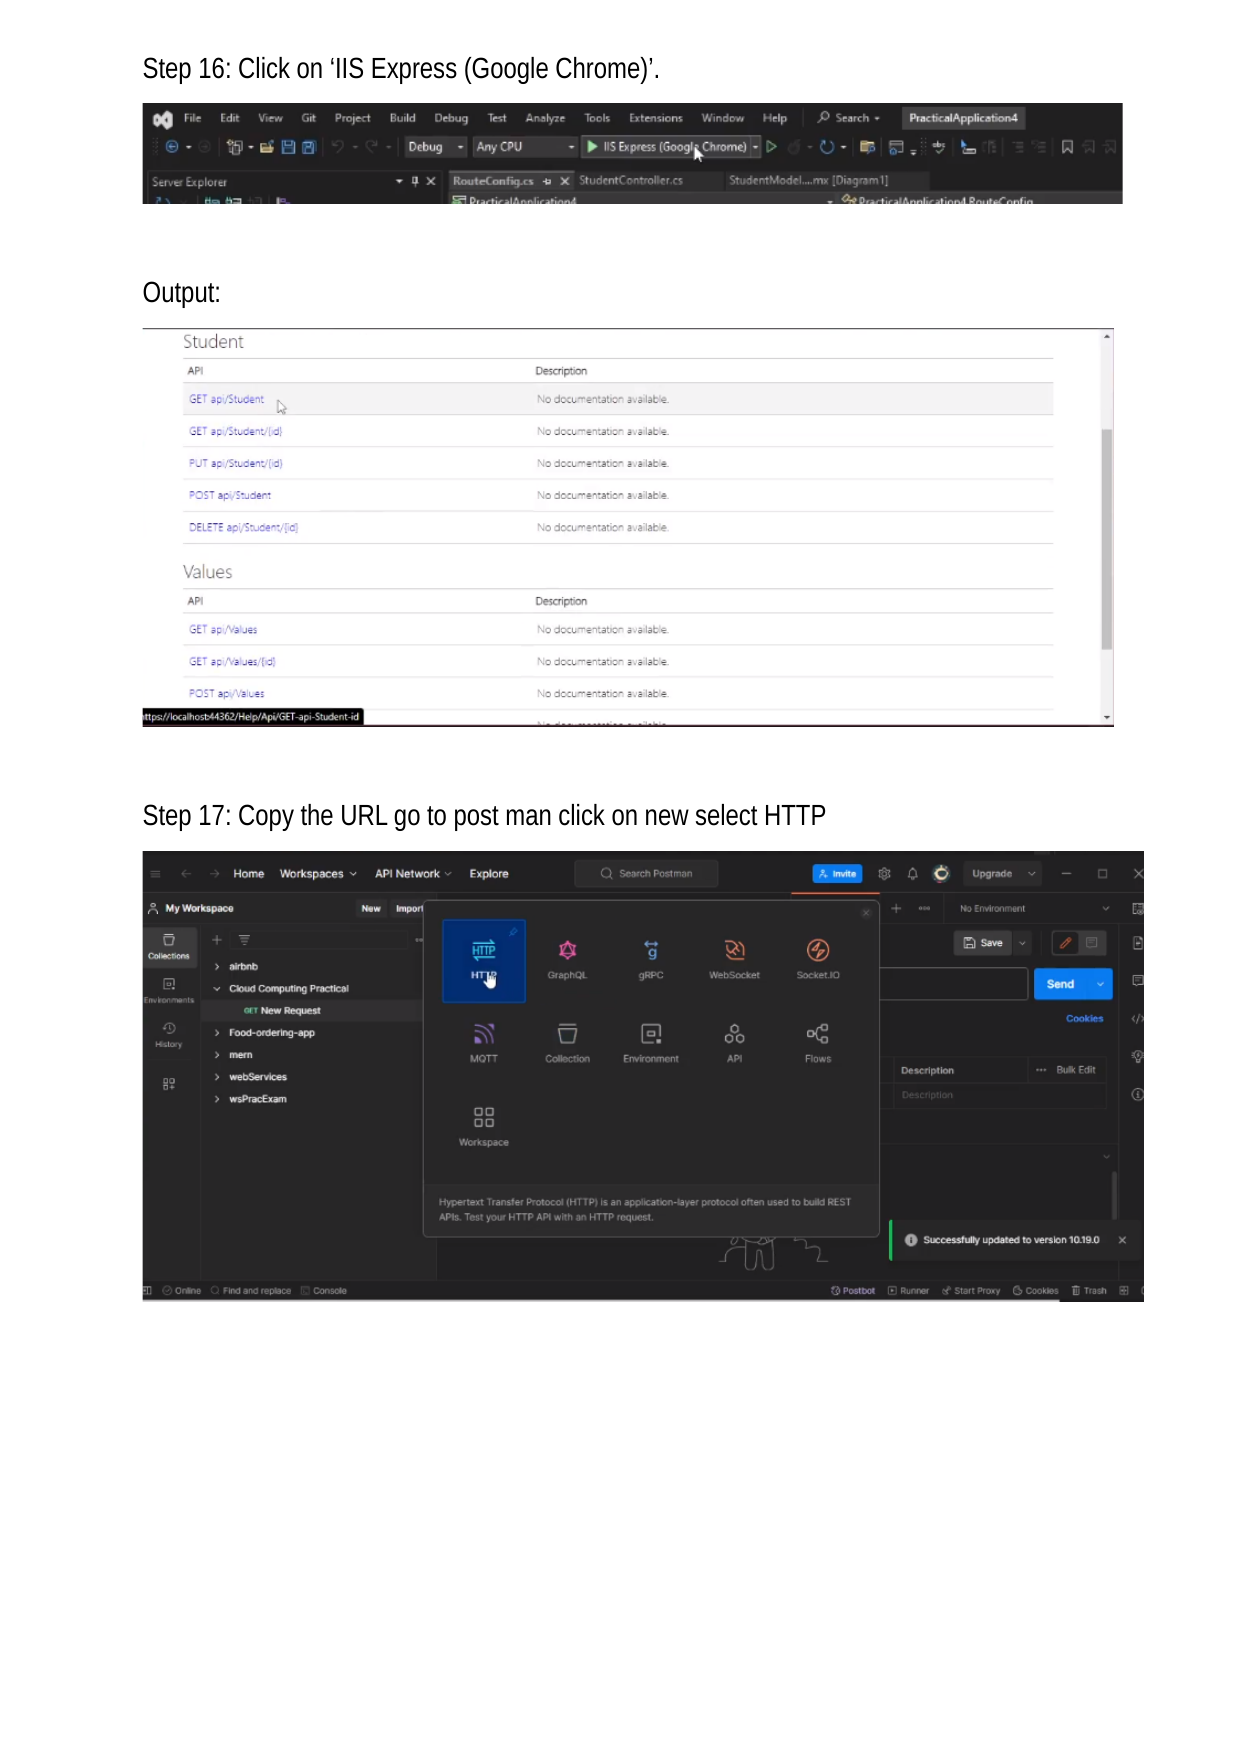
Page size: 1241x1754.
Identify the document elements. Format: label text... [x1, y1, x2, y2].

picture [142, 328, 1114, 727]
text Step 17: Copy the URL go to post man click on new select HTTP [142, 798, 1098, 832]
picture [142, 851, 1144, 1302]
text Step 16: Click on ‘IIS Express (Google Chrome)’. [142, 51, 1098, 84]
picture [142, 103, 1123, 204]
text Output: [142, 275, 1098, 309]
